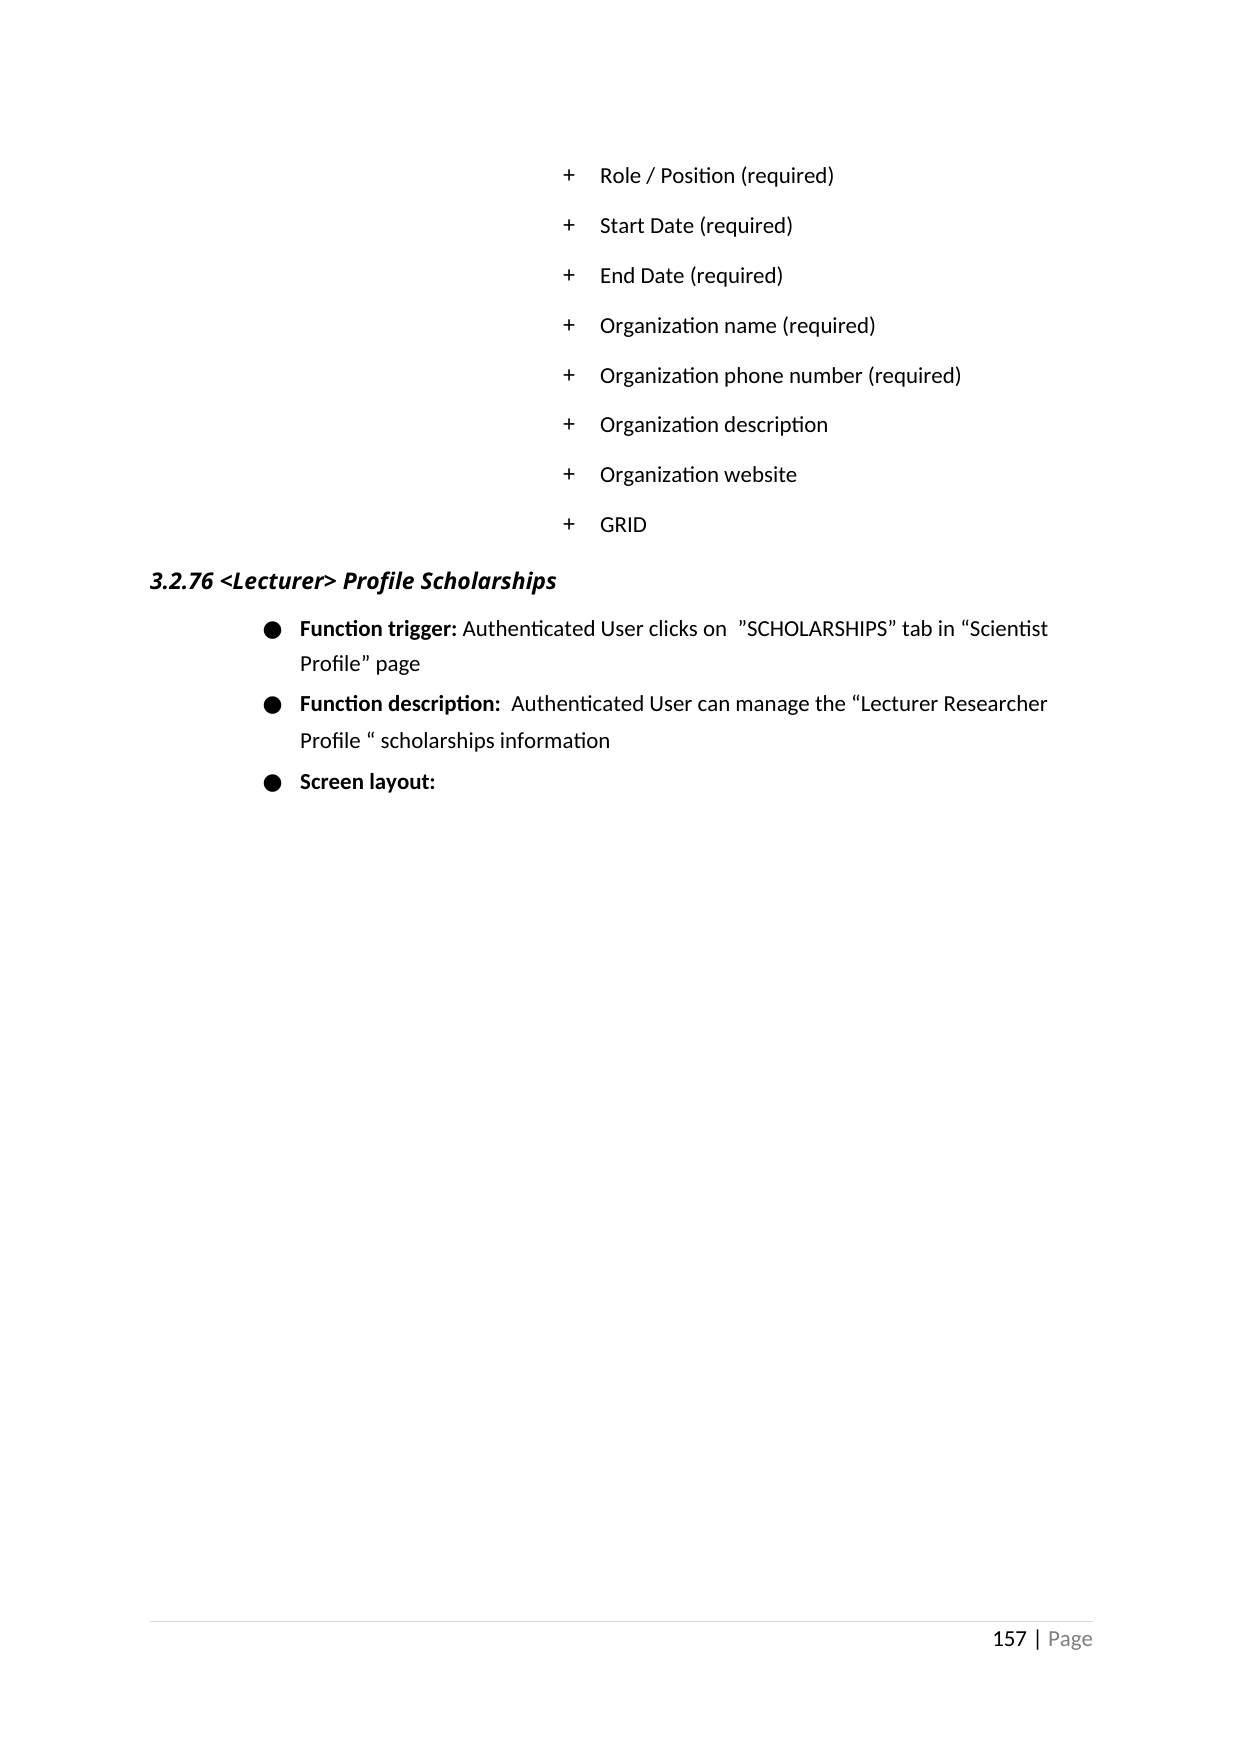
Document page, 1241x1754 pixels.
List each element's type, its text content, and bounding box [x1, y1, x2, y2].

list Organization description [562, 399, 1093, 446]
list Screen layout: [262, 756, 1093, 803]
list Function description: Authenticated User can manage the “Lecturer Researcher Profile “ scholarships information [262, 677, 1093, 754]
subtitle 3.2.76 <Lecturer> Profile Scholarships [150, 565, 1093, 596]
list Organization name (required) [562, 299, 1093, 346]
list Organization website [562, 449, 1093, 496]
list Function trigger: Authenticated User clicks on ”SCHOLARSHIPS” tab in “Scientist Profile” page [262, 602, 1093, 677]
list GRID [562, 498, 1093, 546]
list Role / Position (required) [562, 150, 1093, 197]
list Organization phone number (required) [562, 349, 1093, 396]
list Start Date (required) [562, 200, 1093, 247]
list End Date (required) [562, 249, 1093, 297]
